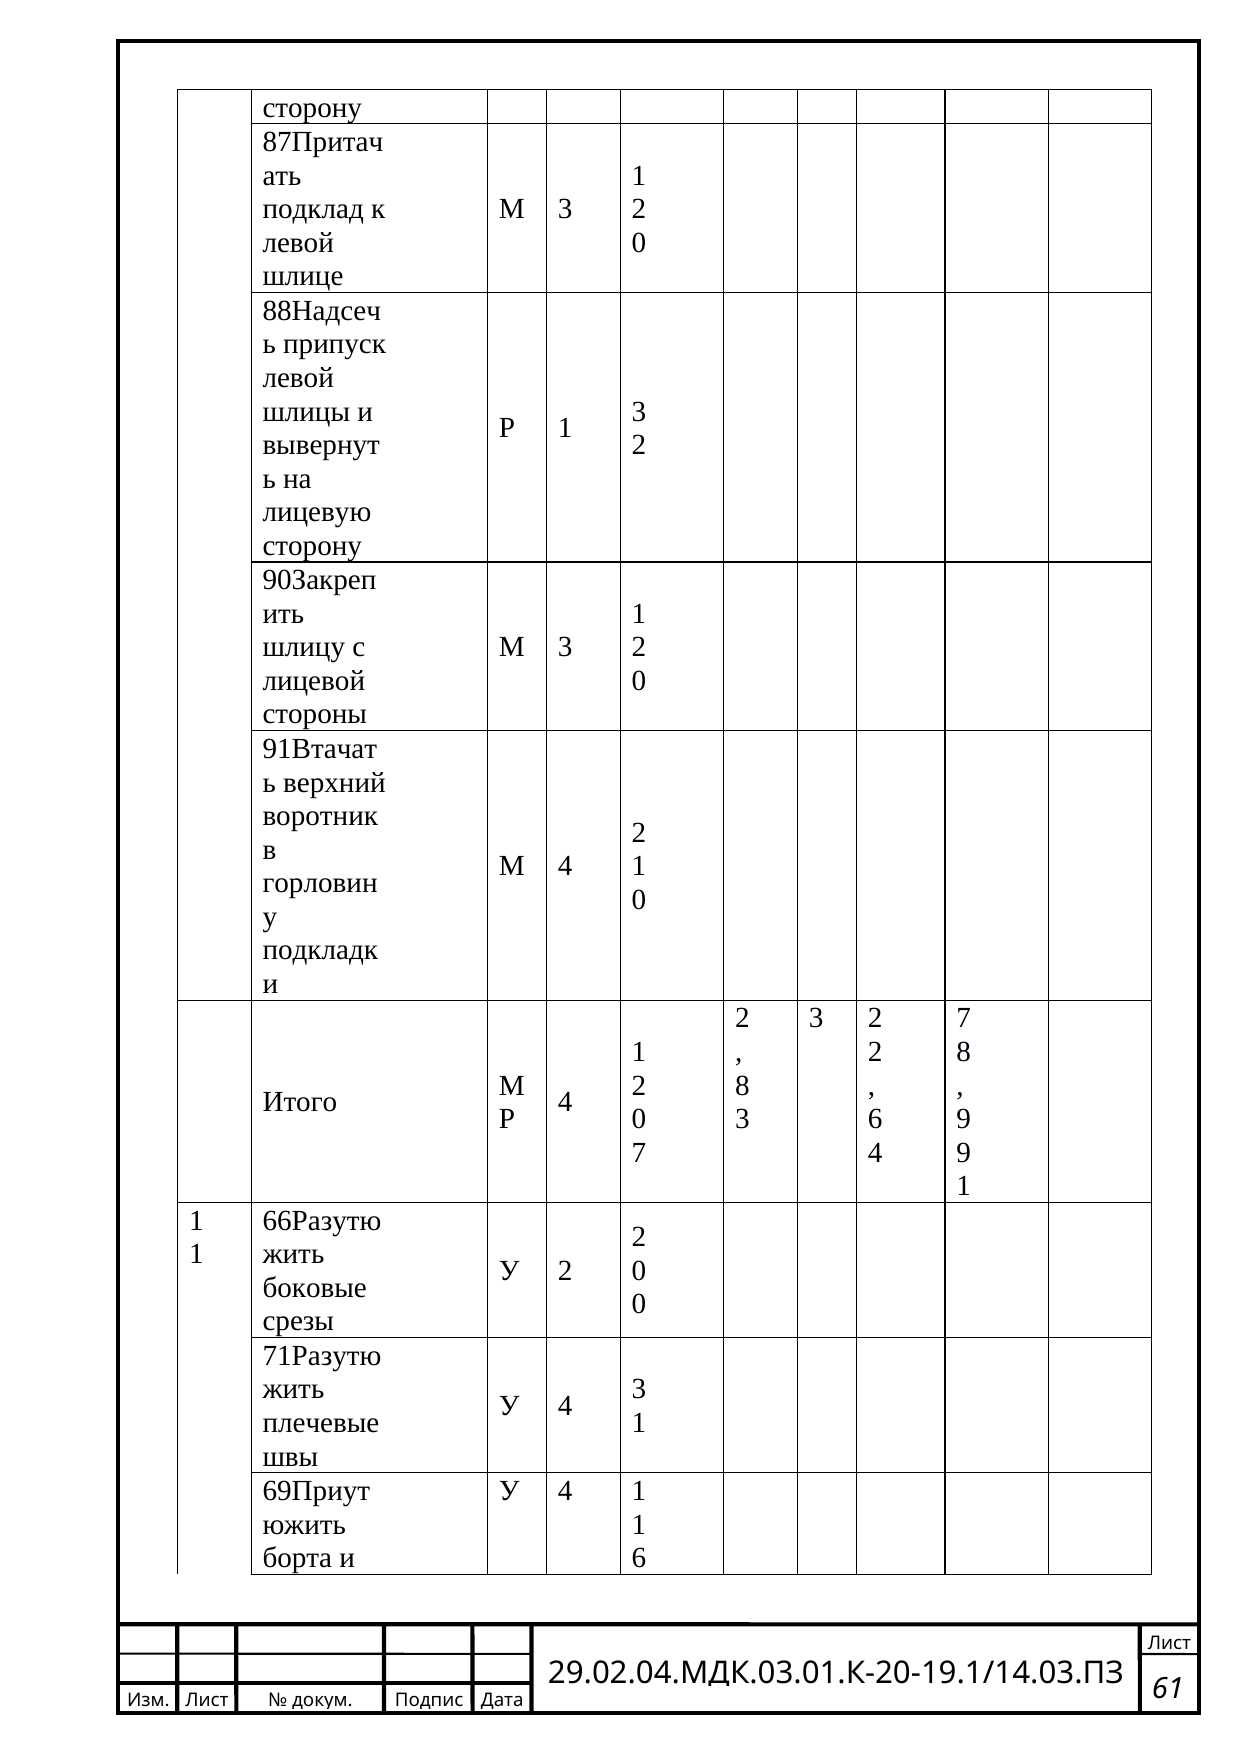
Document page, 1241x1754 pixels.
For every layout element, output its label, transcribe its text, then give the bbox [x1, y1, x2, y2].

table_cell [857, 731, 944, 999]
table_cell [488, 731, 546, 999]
table_header [1049, 90, 1151, 123]
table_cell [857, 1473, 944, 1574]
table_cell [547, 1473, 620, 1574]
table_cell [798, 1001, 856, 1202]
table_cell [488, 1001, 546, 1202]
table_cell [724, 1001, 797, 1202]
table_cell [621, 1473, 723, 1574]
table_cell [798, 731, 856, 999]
table_cell [857, 563, 944, 730]
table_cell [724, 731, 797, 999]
table_cell Р [488, 293, 546, 561]
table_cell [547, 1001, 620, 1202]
table_cell 32 [621, 293, 723, 561]
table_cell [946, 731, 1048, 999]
table_cell 3 [547, 124, 620, 292]
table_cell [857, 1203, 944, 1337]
table_cell 120 [621, 563, 723, 730]
table_cell [946, 563, 1048, 730]
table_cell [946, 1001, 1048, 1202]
table_cell [798, 563, 856, 730]
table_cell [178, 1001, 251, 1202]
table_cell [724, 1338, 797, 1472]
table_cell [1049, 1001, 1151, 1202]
table_cell 1 [547, 293, 620, 561]
table_header [857, 90, 944, 123]
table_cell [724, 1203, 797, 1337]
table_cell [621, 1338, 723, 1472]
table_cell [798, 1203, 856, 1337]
table_cell 120 [621, 124, 723, 292]
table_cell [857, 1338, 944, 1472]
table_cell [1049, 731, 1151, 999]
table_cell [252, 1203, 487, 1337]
table_header Р [488, 90, 546, 123]
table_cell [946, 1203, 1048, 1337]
table_cell [724, 293, 797, 561]
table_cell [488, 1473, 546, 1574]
table_cell [1049, 124, 1151, 292]
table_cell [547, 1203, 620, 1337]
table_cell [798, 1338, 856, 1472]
table_header [798, 90, 856, 123]
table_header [252, 90, 487, 123]
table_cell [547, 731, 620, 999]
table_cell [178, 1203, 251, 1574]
table_cell М [488, 563, 546, 730]
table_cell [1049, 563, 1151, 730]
table_cell [724, 124, 797, 292]
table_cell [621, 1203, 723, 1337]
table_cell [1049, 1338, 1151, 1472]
table_cell [857, 293, 944, 561]
table_cell 90Закрепить шлицу с лицевой стороны [252, 563, 487, 730]
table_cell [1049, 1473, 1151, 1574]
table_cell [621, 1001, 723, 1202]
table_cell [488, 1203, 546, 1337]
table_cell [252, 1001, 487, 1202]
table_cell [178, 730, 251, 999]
table_cell [857, 124, 944, 292]
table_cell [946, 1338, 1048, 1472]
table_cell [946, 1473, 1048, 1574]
table_cell 3 [547, 563, 620, 730]
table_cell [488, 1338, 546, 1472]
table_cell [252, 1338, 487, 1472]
table_header [178, 90, 251, 730]
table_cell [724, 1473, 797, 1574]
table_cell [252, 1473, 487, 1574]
table_header 70 [621, 90, 723, 123]
table_cell 88Надсечь припуск левой шлицы и вывернуть на лицевую сторону [252, 293, 487, 561]
table_cell 87Притачать подклад к левой шлице [252, 124, 487, 292]
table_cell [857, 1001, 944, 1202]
table_cell [1049, 293, 1151, 561]
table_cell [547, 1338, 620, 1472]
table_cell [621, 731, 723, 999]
table_cell [798, 293, 856, 561]
table_cell [946, 124, 1048, 292]
table_cell [724, 563, 797, 730]
table_cell [946, 293, 1048, 561]
table_cell [798, 124, 856, 292]
table_header [946, 90, 1048, 123]
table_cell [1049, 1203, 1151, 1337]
table_header [724, 90, 797, 123]
table_cell М [488, 124, 546, 292]
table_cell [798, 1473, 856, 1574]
table_header 2 [547, 90, 620, 123]
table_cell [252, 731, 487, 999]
